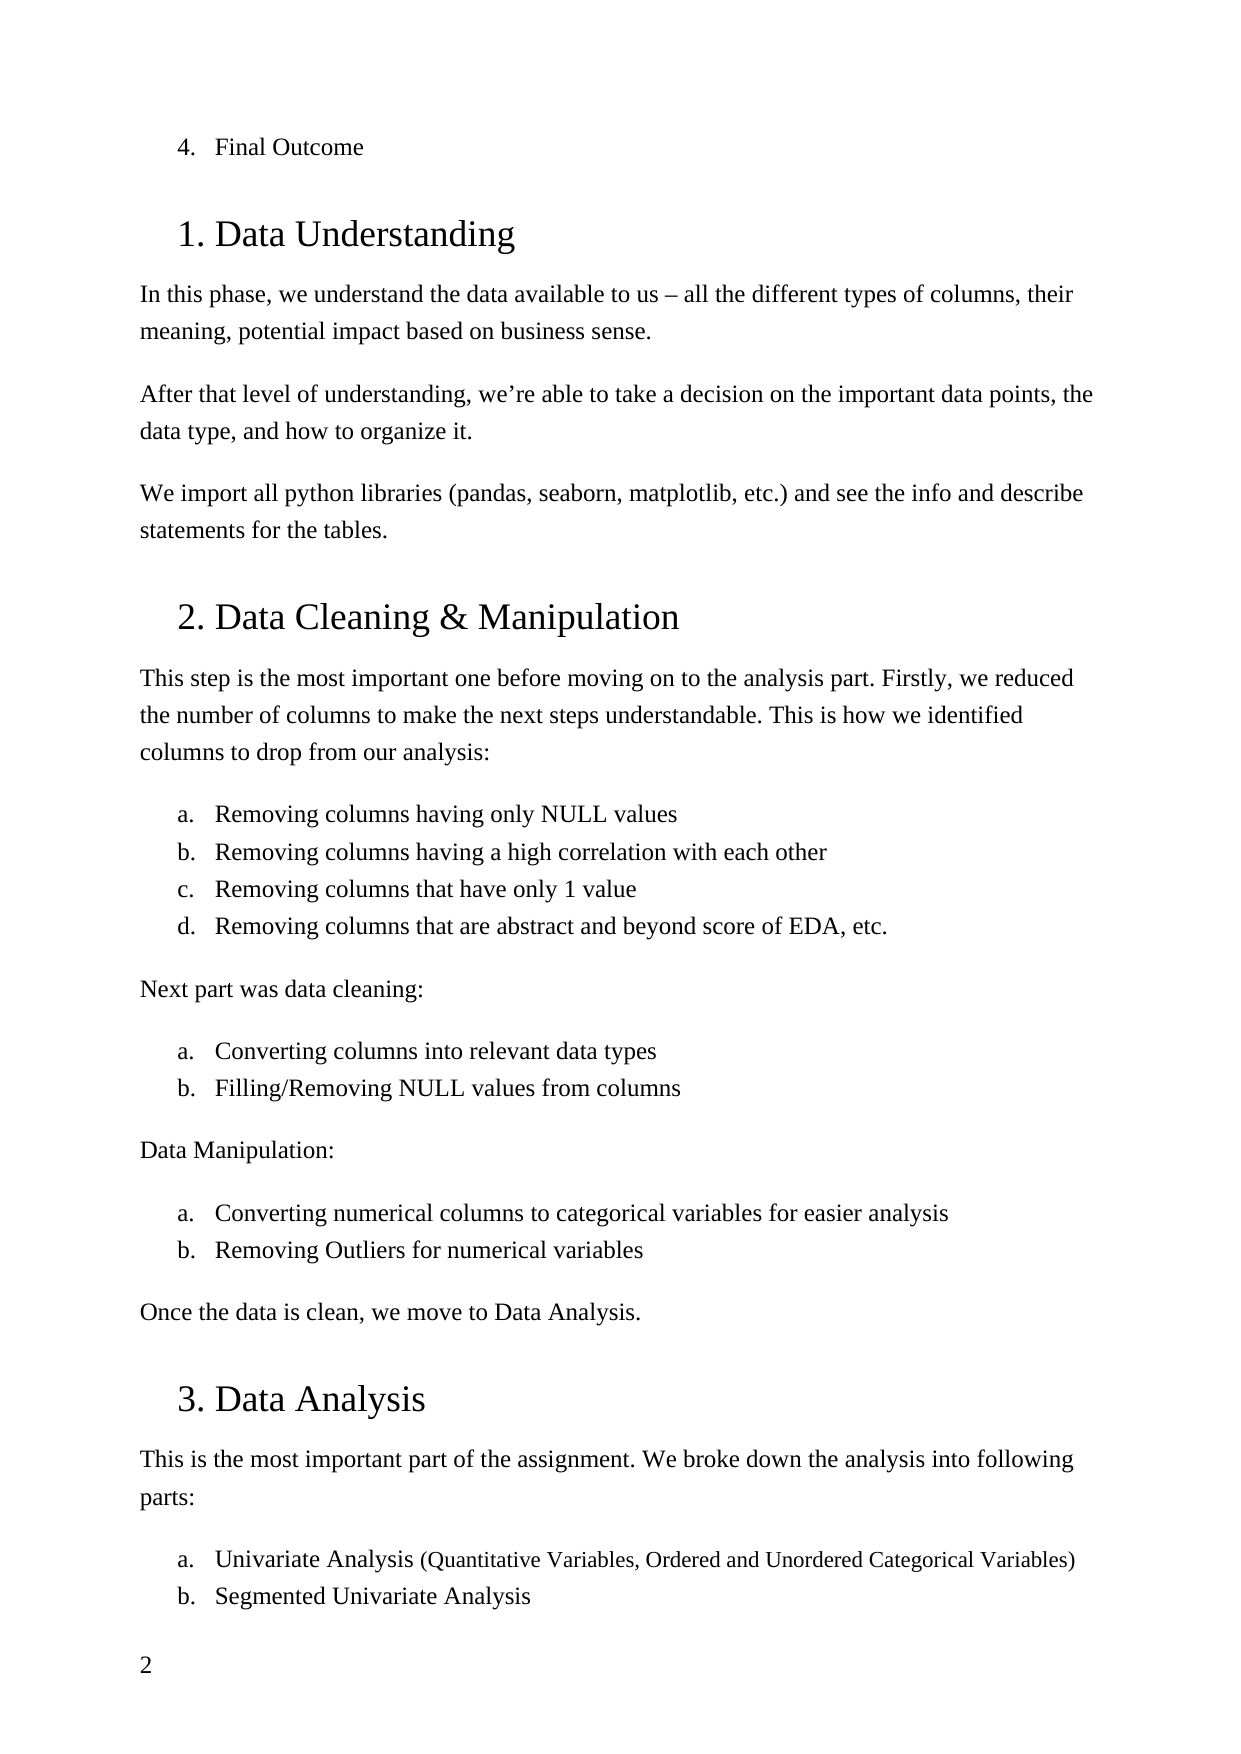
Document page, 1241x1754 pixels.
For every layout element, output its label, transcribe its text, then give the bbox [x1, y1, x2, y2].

text We import all python libraries (pandas, seaborn, matplotlib, etc.) and see the info and describe statements for the tables. [139, 478, 1101, 544]
subtitle Data Understanding [177, 211, 1101, 254]
list Removing Outliers for numerical variables [177, 1235, 1101, 1264]
list Final Outcome [177, 132, 1101, 161]
list Removing columns that have only 1 value [177, 874, 1101, 903]
list Removing columns having a high correlation with each other [177, 837, 1101, 866]
text Once the data is clean, we move to Data Analysis. [139, 1297, 1101, 1326]
text After that level of understanding, we’re able to take a decision on the important data points, the data type, and how to organize it. [139, 379, 1101, 445]
list Removing columns that are abstract and beyond score of EDA, etc. [177, 911, 1101, 940]
list Removing columns having only NULL values [177, 799, 1101, 828]
list Converting columns into relevant data types [177, 1036, 1101, 1065]
subtitle Data Analysis [177, 1376, 1101, 1419]
text This is the most important part of the assignment. We broke down the analysis into following parts: [139, 1444, 1101, 1511]
list Segmented Univariate Analysis [177, 1581, 1101, 1610]
text Next part was data cleaning: [139, 974, 1101, 1002]
list Univariate Analysis (Quantitative Variables, Ordered and Unordered Categorical Variables) [177, 1544, 1101, 1573]
list Converting numerical columns to categorical variables for easier analysis [177, 1198, 1101, 1227]
text In this phase, we understand the data available to us – all the different types of columns, their meaning, potential impact based on business sense. [139, 279, 1101, 345]
text This step is the most important one before moving on to the analysis part. Firstly, we reduced the number of columns to make the next steps understandable. This is how we identified columns to drop from our analysis: [139, 663, 1101, 766]
subtitle Data Cleaning & Manipulation [177, 594, 1101, 638]
list Filling/Removing NULL values from columns [177, 1073, 1101, 1102]
text Data Manipulation: [139, 1136, 1101, 1164]
